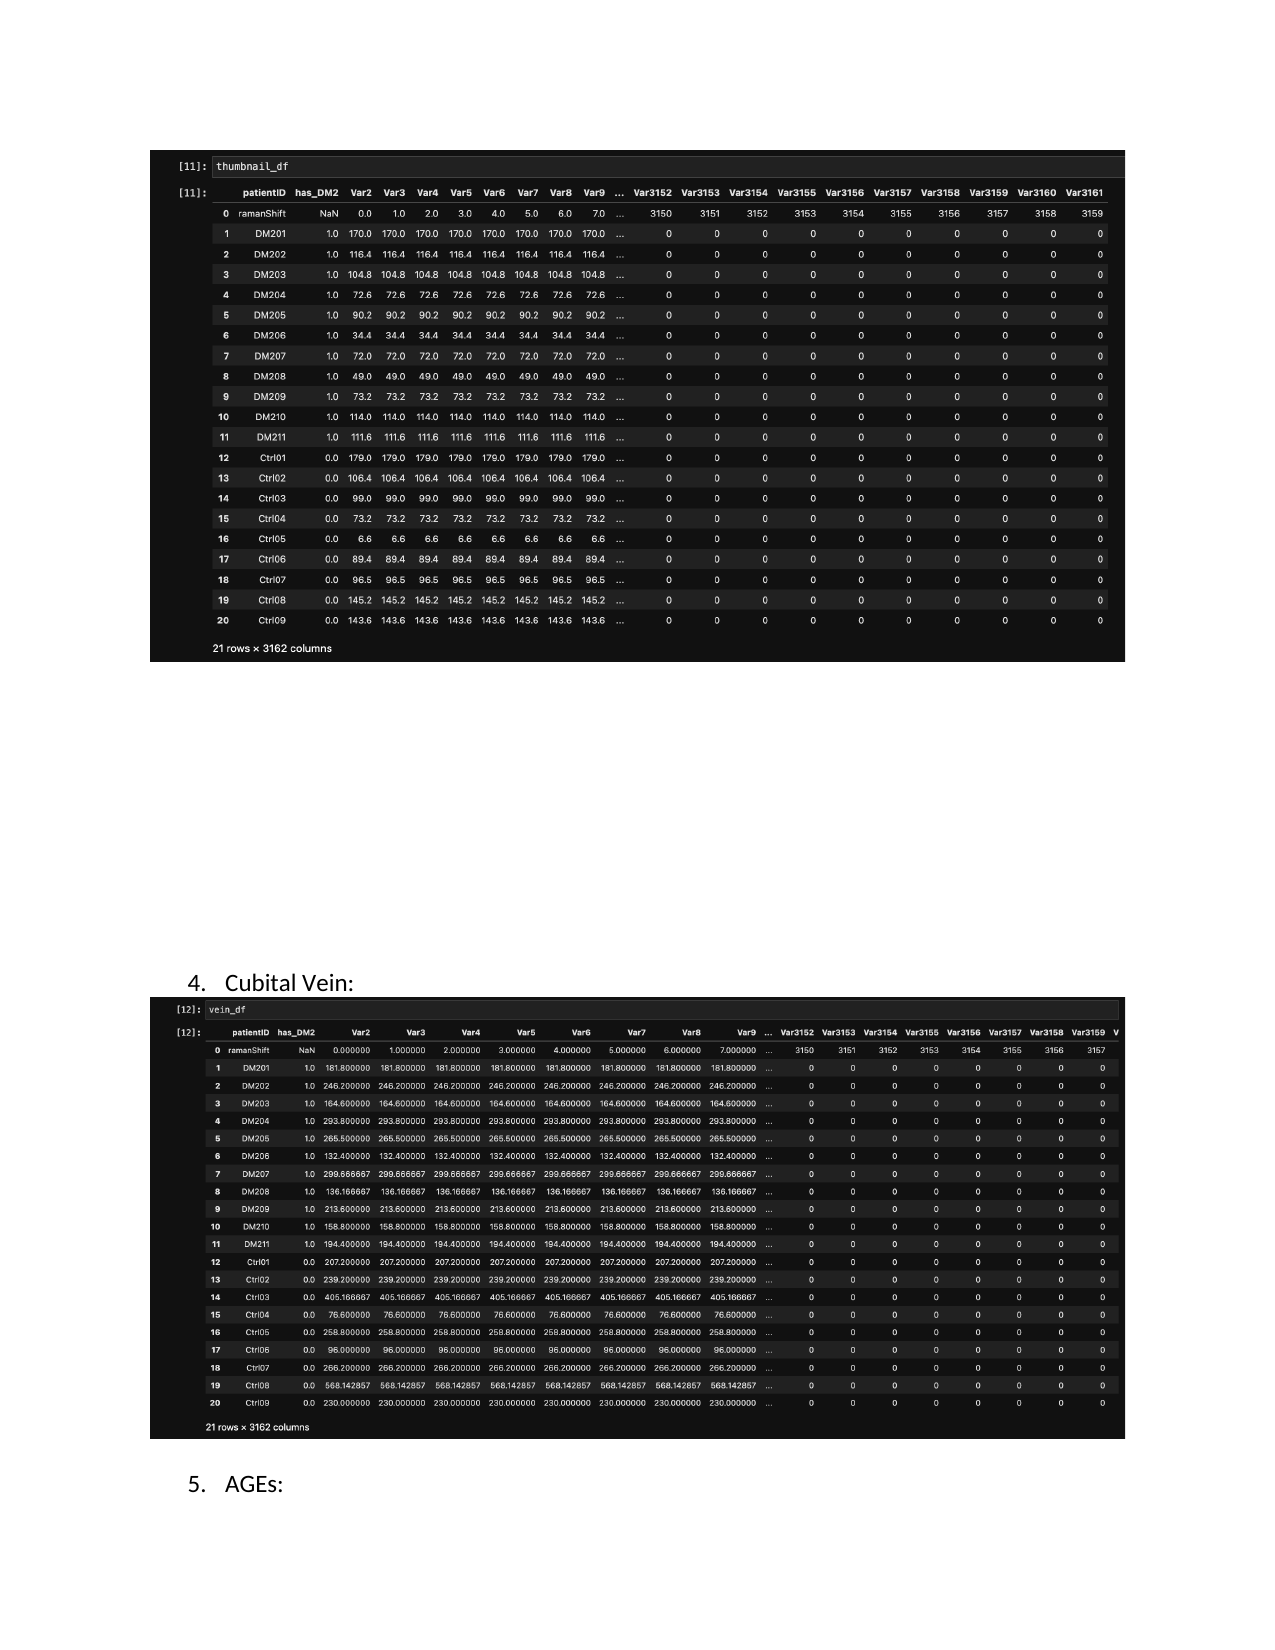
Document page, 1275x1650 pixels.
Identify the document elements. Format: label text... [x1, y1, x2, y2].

picture [150, 997, 1125, 1439]
list Cubital Vein: [187, 967, 1125, 997]
picture [150, 150, 1125, 662]
list AGEs: [187, 1469, 1125, 1499]
